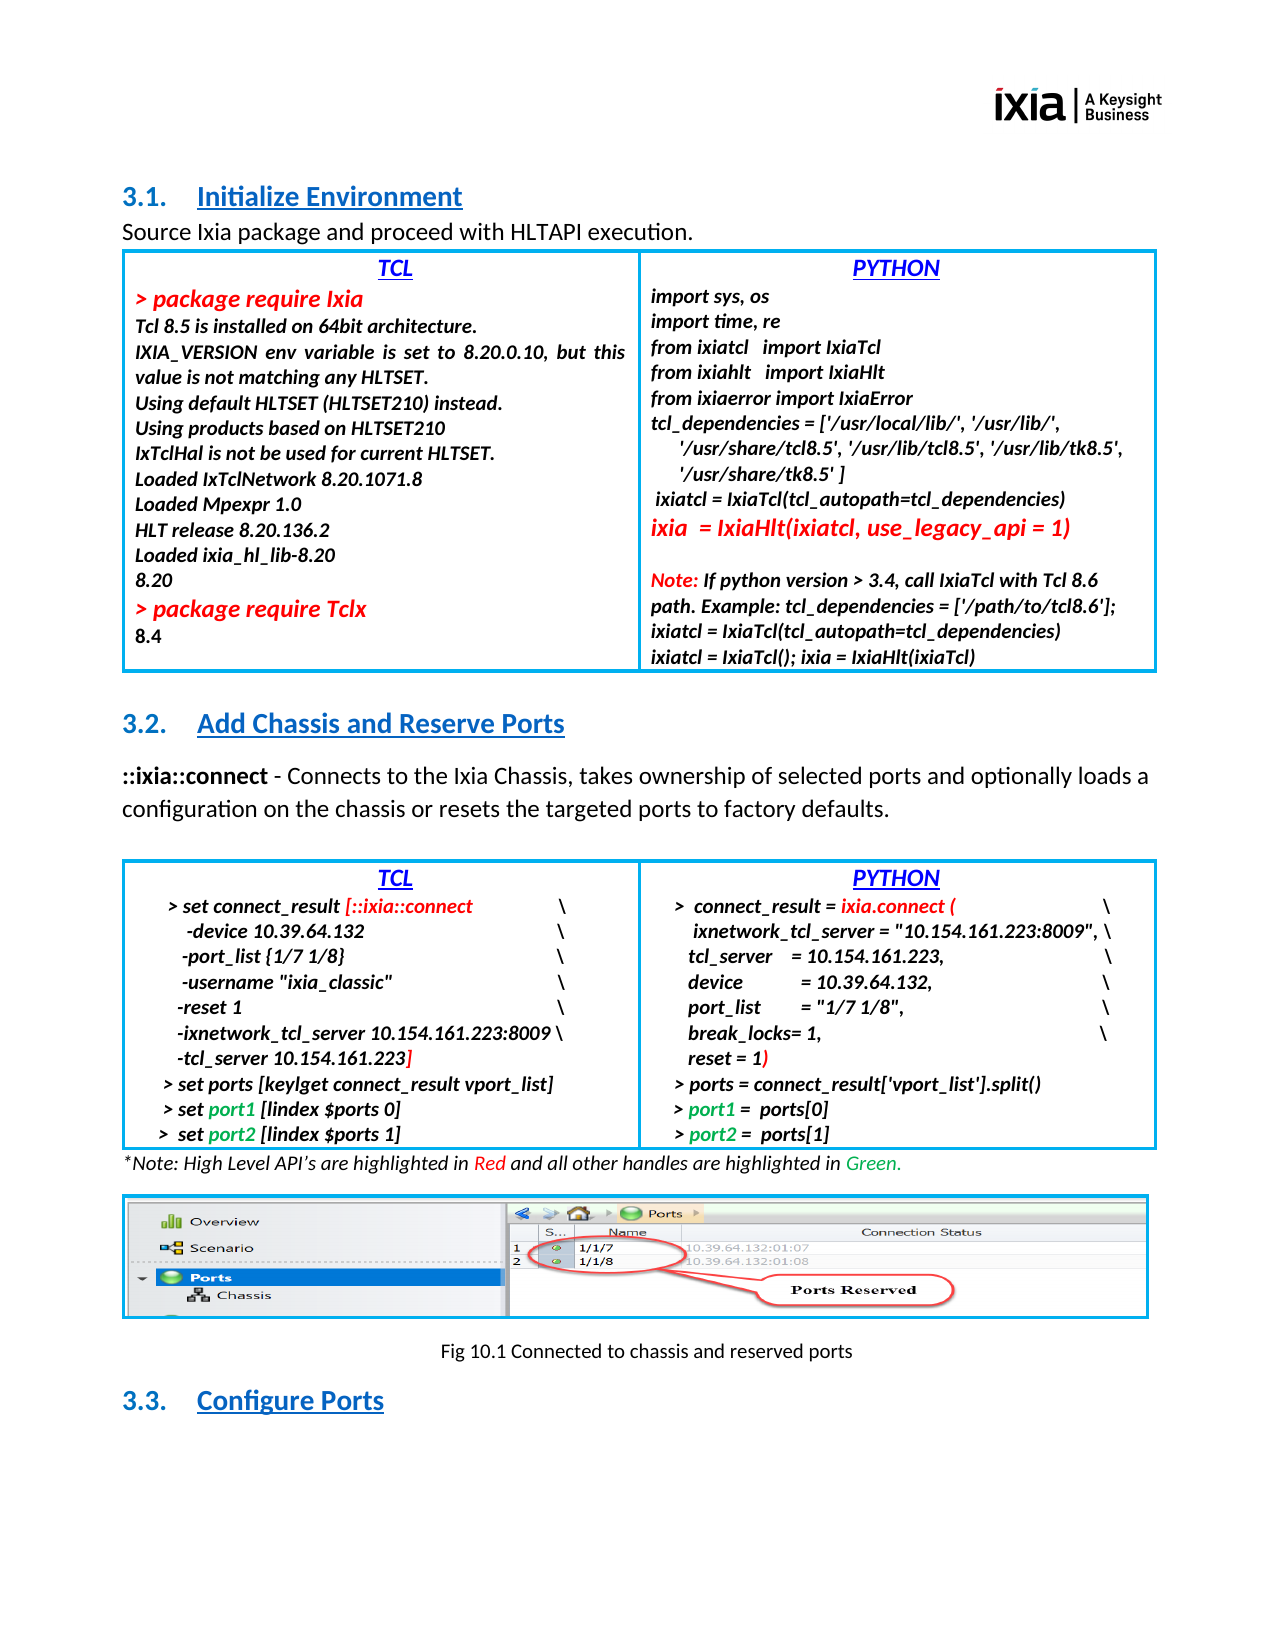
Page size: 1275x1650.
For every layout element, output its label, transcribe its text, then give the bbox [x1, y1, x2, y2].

table_header TCL > package require Ixia Tcl 8.5 is installed on 64bit architecture. IXIA_VERSION env variable is set to 8.20.0.10, but this value is not matching any HLTSET. Using default HLTSET (HLTSET210) instead. Using products based on HLTSET210 IxTclHal is not be used for current HLTSET. Loaded IxTclNetwork 8.20.1071.8 Loaded Mpexpr 1.0 HLT release 8.20.136.2 Loaded ixia_hl_lib-8.20 8.20 > package require Tclx 8.4 [125, 253, 638, 669]
text *Note: High Level API’s are highlighted in Red and all other handles are highlighted in Green. [122, 1150, 1172, 1176]
text Fig 10.1 Connected to chassis and reserved ports [122, 1338, 1172, 1363]
list Configure Ports [122, 1382, 1172, 1417]
picture [982, 75, 1172, 134]
text Source Ixia package and proceed with HLTAPI execution. [122, 216, 1172, 247]
text ::ixia::connect - Connects to the Ixia Chassis, takes ownership of selected ports and optionally loads a configuration on the chassis or resets the targeted ports to factory defaults. [122, 761, 1172, 824]
picture [126, 1199, 1145, 1315]
table_header TCL > set connect_result [::ixia::connect \ -device 10.39.64.132 \ -port_list {1/7 1/8} \ -username "ixia_classic" \ -reset 1 \ -ixnetwork_tcl_server 10.154.161.223:8009 \ -tcl_server 10.154.161.223] > set ports [keylget connect_result vport_list] > set port1 [lindex $ports 0] > set port2 [lindex $ports 1] [125, 863, 638, 1147]
table_header PYTHON > connect_result = ixia.connect ( \ ixnetwork_tcl_server = "10.154.161.223:8009", \ tcl_server = 10.154.161.223, \ device = 10.39.64.132, \ port_list = "1/7 1/8", \ break_locks= 1, \ reset = 1) > ports = connect_result['vport_list'].split() > port1 = ports[0] > port2 = ports[1] [641, 863, 1154, 1147]
table_header PYTHON import sys, os import time, re from ixiatcl import IxiaTcl from ixiahlt import IxiaHlt from ixiaerror import IxiaError tcl_dependencies = ['/usr/local/lib/', '/usr/lib/', '/usr/share/tcl8.5', '/usr/lib/tcl8.5', '/usr/lib/tk8.5', '/usr/share/tk8.5' ] ixiatcl = IxiaTcl(tcl_autopath=tcl_dependencies) ixia = IxiaHlt(ixiatcl, use_legacy_api = 1) Note: If python version > 3.4, call IxiaTcl with Tcl 8.6 path. Example: tcl_dependencies = ['/path/to/tcl8.6']; ixiatcl = IxiaTcl(tcl_autopath=tcl_dependencies) ixiatcl = IxiaTcl(); ixia = IxiaHlt(ixiaTcl) [641, 253, 1154, 669]
list Add Chassis and Reserve Ports [122, 705, 1172, 741]
list Initialize Environment [122, 178, 1172, 214]
